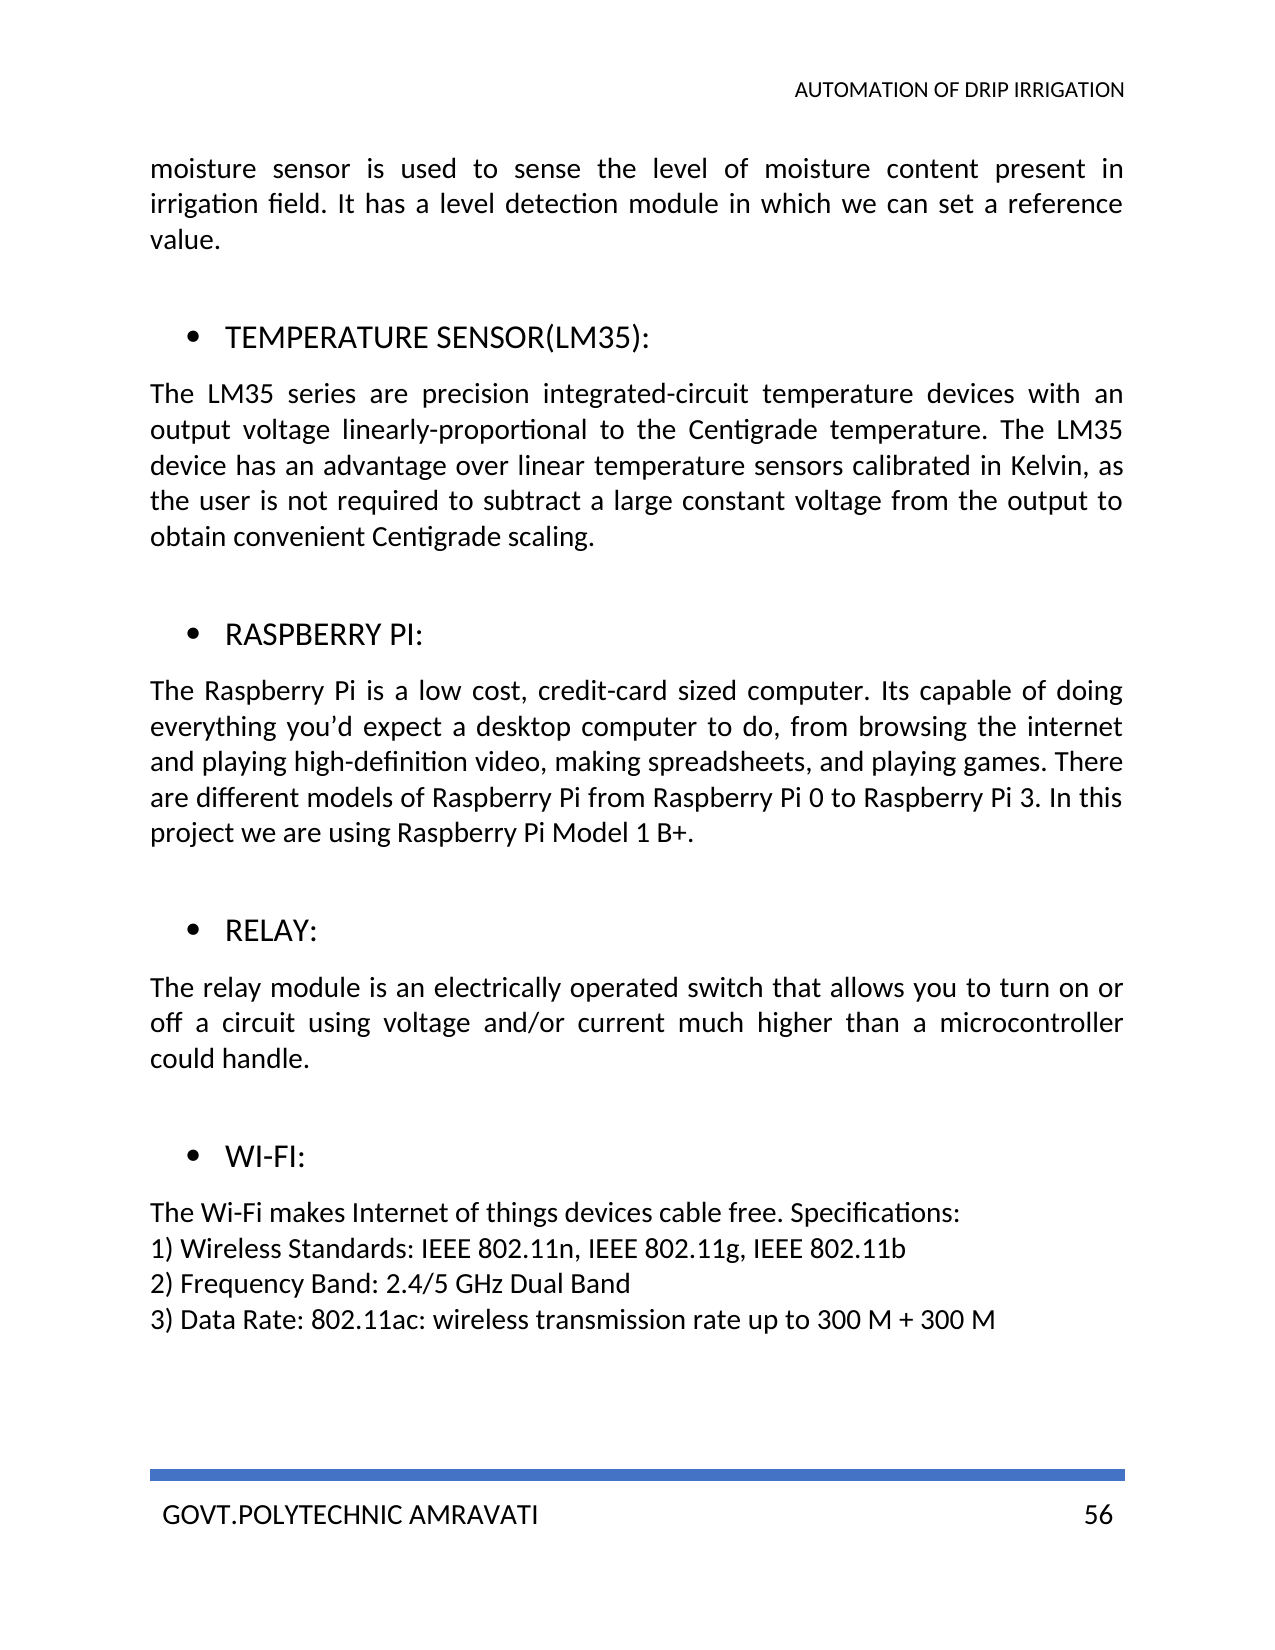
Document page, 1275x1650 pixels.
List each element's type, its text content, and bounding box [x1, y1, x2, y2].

text 1) Wireless Standards: IEEE 802.11n, IEEE 802.11g, IEEE 802.11b [150, 1230, 1125, 1265]
text The relay module is an electrically operated switch that allows you to turn on or off a circuit using voltage and/or current much higher than a microcontroller could handle. [150, 969, 1125, 1076]
title RELAY: [187, 909, 1125, 950]
text The Raspberry Pi is a low cost, credit-card sized computer. Its capable of doing everything you’d expect a desktop computer to do, from browsing the internet and playing high-definition video, making spreadsheets, and playing games. There are different models of Raspberry Pi from Raspberry Pi 0 to Raspberry Pi 3. In this project we are using Raspberry Pi Model 1 B+. [150, 672, 1125, 850]
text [150, 150, 1125, 257]
title WI-FI: [187, 1135, 1125, 1175]
text 2) Frequency Band: 2.4/5 GHz Dual Band [150, 1265, 1125, 1301]
title RASPBERRY PI: [187, 613, 1125, 653]
text The LM35 series are precision integrated-circuit temperature devices with an output voltage linearly-proportional to the Centigrade temperature. The LM35 device has an advantage over linear temperature sensors calibrated in Kelvin, as the user is not required to subtract a large constant voltage from the output to obtain convenient Centigrade scaling. [150, 375, 1125, 553]
text 3) Data Rate: 802.11ac: wireless transmission rate up to 300 M + 300 M [150, 1301, 1125, 1337]
title TEMPERATURE SENSOR(LM35): [187, 316, 1125, 357]
text The Wi-Fi makes Internet of things devices cable free. Specifications: [150, 1194, 1125, 1230]
